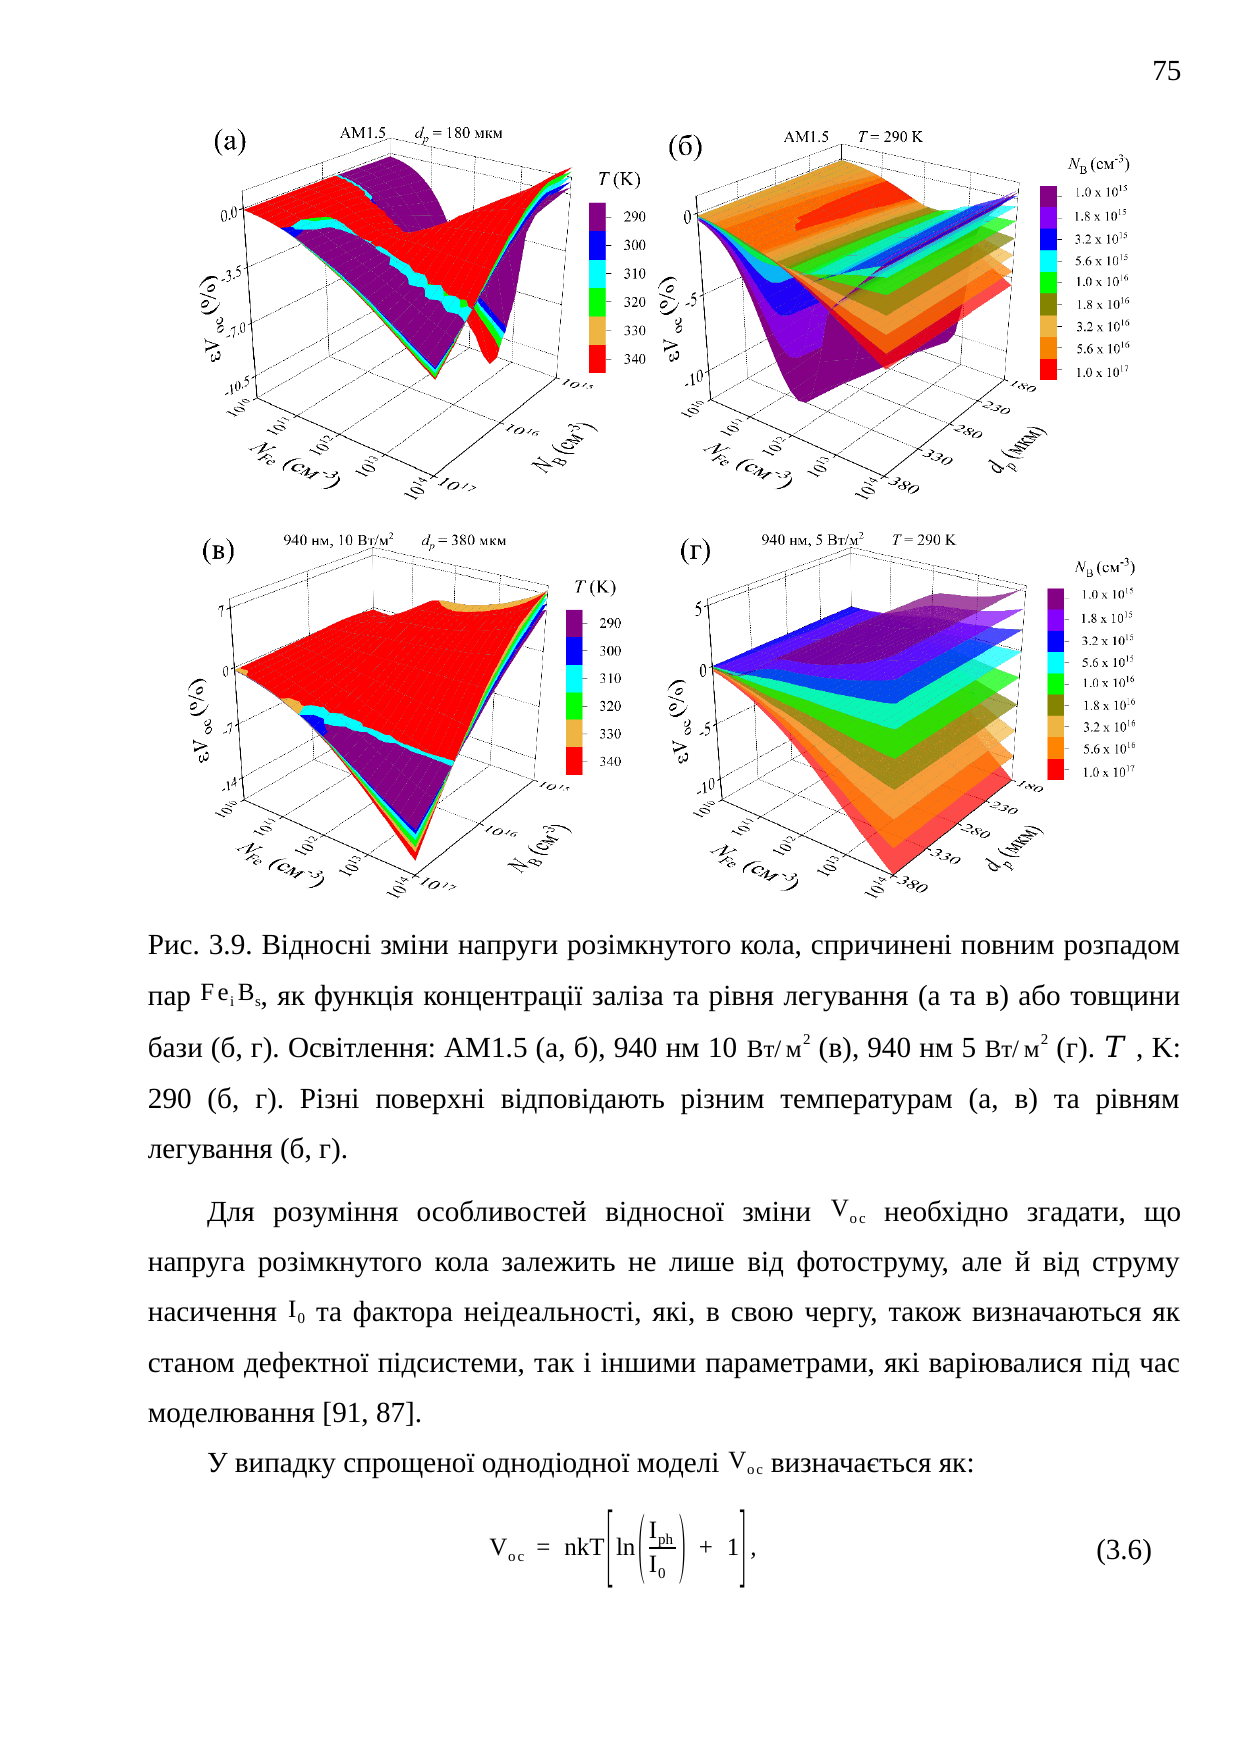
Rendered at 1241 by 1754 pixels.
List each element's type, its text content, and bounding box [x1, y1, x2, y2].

picture [197, 118, 1131, 500]
picture [186, 528, 1143, 899]
table_header [166, 1496, 1078, 1618]
text У випадку спрощеної однодіодної моделі визначається як: [148, 1445, 1181, 1479]
table_header (3.6) [1078, 1496, 1163, 1618]
text Для розуміння особливостей відносної зміни необхідно згадати, що напруга розімкнутого кола залежить не лише від фотоструму, але й від струму насичення та фактора неідеальності, які, в свою чергу, також визначаються як станом дефектної підсистеми, так і іншими параметрами, які варіювалися під час моделювання [91, 87]. [148, 1194, 1181, 1429]
text Рис. 3.9. Відносні зміни напруги розімкнутого кола, спричинені повним розпадом пар , як функція концентрації заліза та рівня легування (а та в) або товщини бази (б, г). Освітлення: AM1.5 (а, б), 940 нм 10 (в), 940 нм 5 (г). 𝑇 , K: 290 (б, г). Різні поверхні відповідають різним температурам (а, в) та рівням легування (б, г). [148, 927, 1181, 1164]
